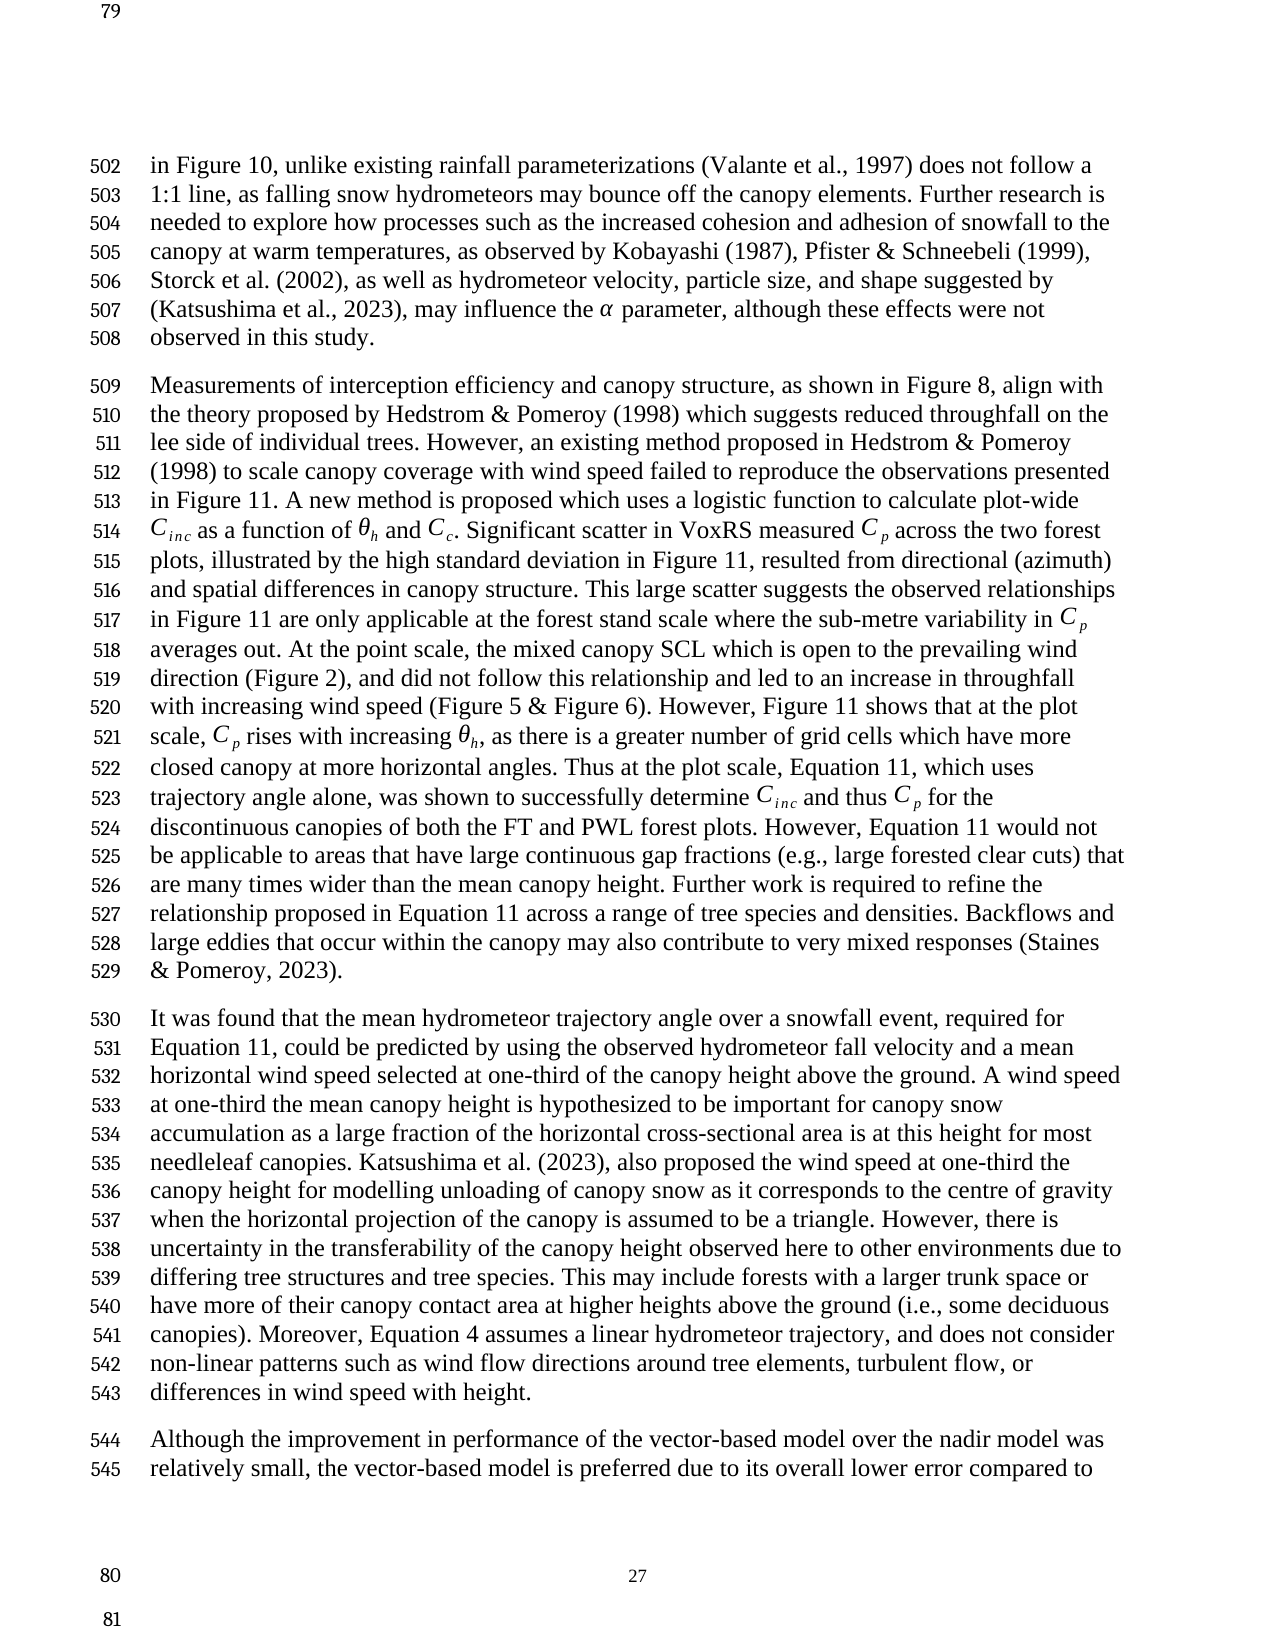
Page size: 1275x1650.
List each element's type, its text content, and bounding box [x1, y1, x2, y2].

text Measurements of interception efficiency and canopy structure, as shown in Figure 8, align with the theory proposed by Hedstrom & Pomeroy (1998) which suggests reduced throughfall on the lee side of individual trees. However, an existing method proposed in Hedstrom & Pomeroy (1998) to scale canopy coverage with wind speed failed to reproduce the observations presented in Figure 11. A new method is proposed which uses a logistic function to calculate plot-wide as a function of and . Significant scatter in VoxRS measured across the two forest plots, illustrated by the high standard deviation in Figure 11, resulted from directional (azimuth) and spatial differences in canopy structure. This large scatter suggests the observed relationships in Figure 11 are only applicable at the forest stand scale where the sub-metre variability in averages out. At the point scale, the mixed canopy SCL which is open to the prevailing wind direction (Figure 2), and did not follow this relationship and led to an increase in throughfall with increasing wind speed (Figure 5 & Figure 6). However, Figure 11 shows that at the plot scale, rises with increasing , as there is a greater number of grid cells which have more closed canopy at more horizontal angles. Thus at the plot scale, Equation 11, which uses trajectory angle alone, was shown to successfully determine and thus for the discontinuous canopies of both the FT and PWL forest plots. However, Equation 11 would not be applicable to areas that have large continuous gap fractions (e.g., large forested clear cuts) that are many times wider than the mean canopy height. Further work is required to refine the relationship proposed in Equation 11 across a range of tree species and densities. Backflows and large eddies that occur within the canopy may also contribute to very mixed responses (Staines & Pomeroy, 2023). [150, 370, 1125, 984]
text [150, 1424, 1125, 1482]
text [150, 150, 1125, 351]
text It was found that the mean hydrometeor trajectory angle over a snowfall event, required for Equation 11, could be predicted by using the observed hydrometeor fall velocity and a mean horizontal wind speed selected at one-third of the canopy height above the ground. A wind speed at one-third the mean canopy height is hypothesized to be important for canopy snow accumulation as a large fraction of the horizontal cross-sectional area is at this height for most needleleaf canopies. Katsushima et al. (2023), also proposed the wind speed at one-third the canopy height for modelling unloading of canopy snow as it corresponds to the centre of gravity when the horizontal projection of the canopy is assumed to be a triangle. However, there is uncertainty in the transferability of the canopy height observed here to other environments due to differing tree structures and tree species. This may include forests with a larger trunk space or have more of their canopy contact area at higher heights above the ground (i.e., some deciduous canopies). Moreover, Equation 4 assumes a linear hydrometeor trajectory, and does not consider non-linear patterns such as wind flow directions around tree elements, turbulent flow, or differences in wind speed with height. [150, 1003, 1125, 1405]
